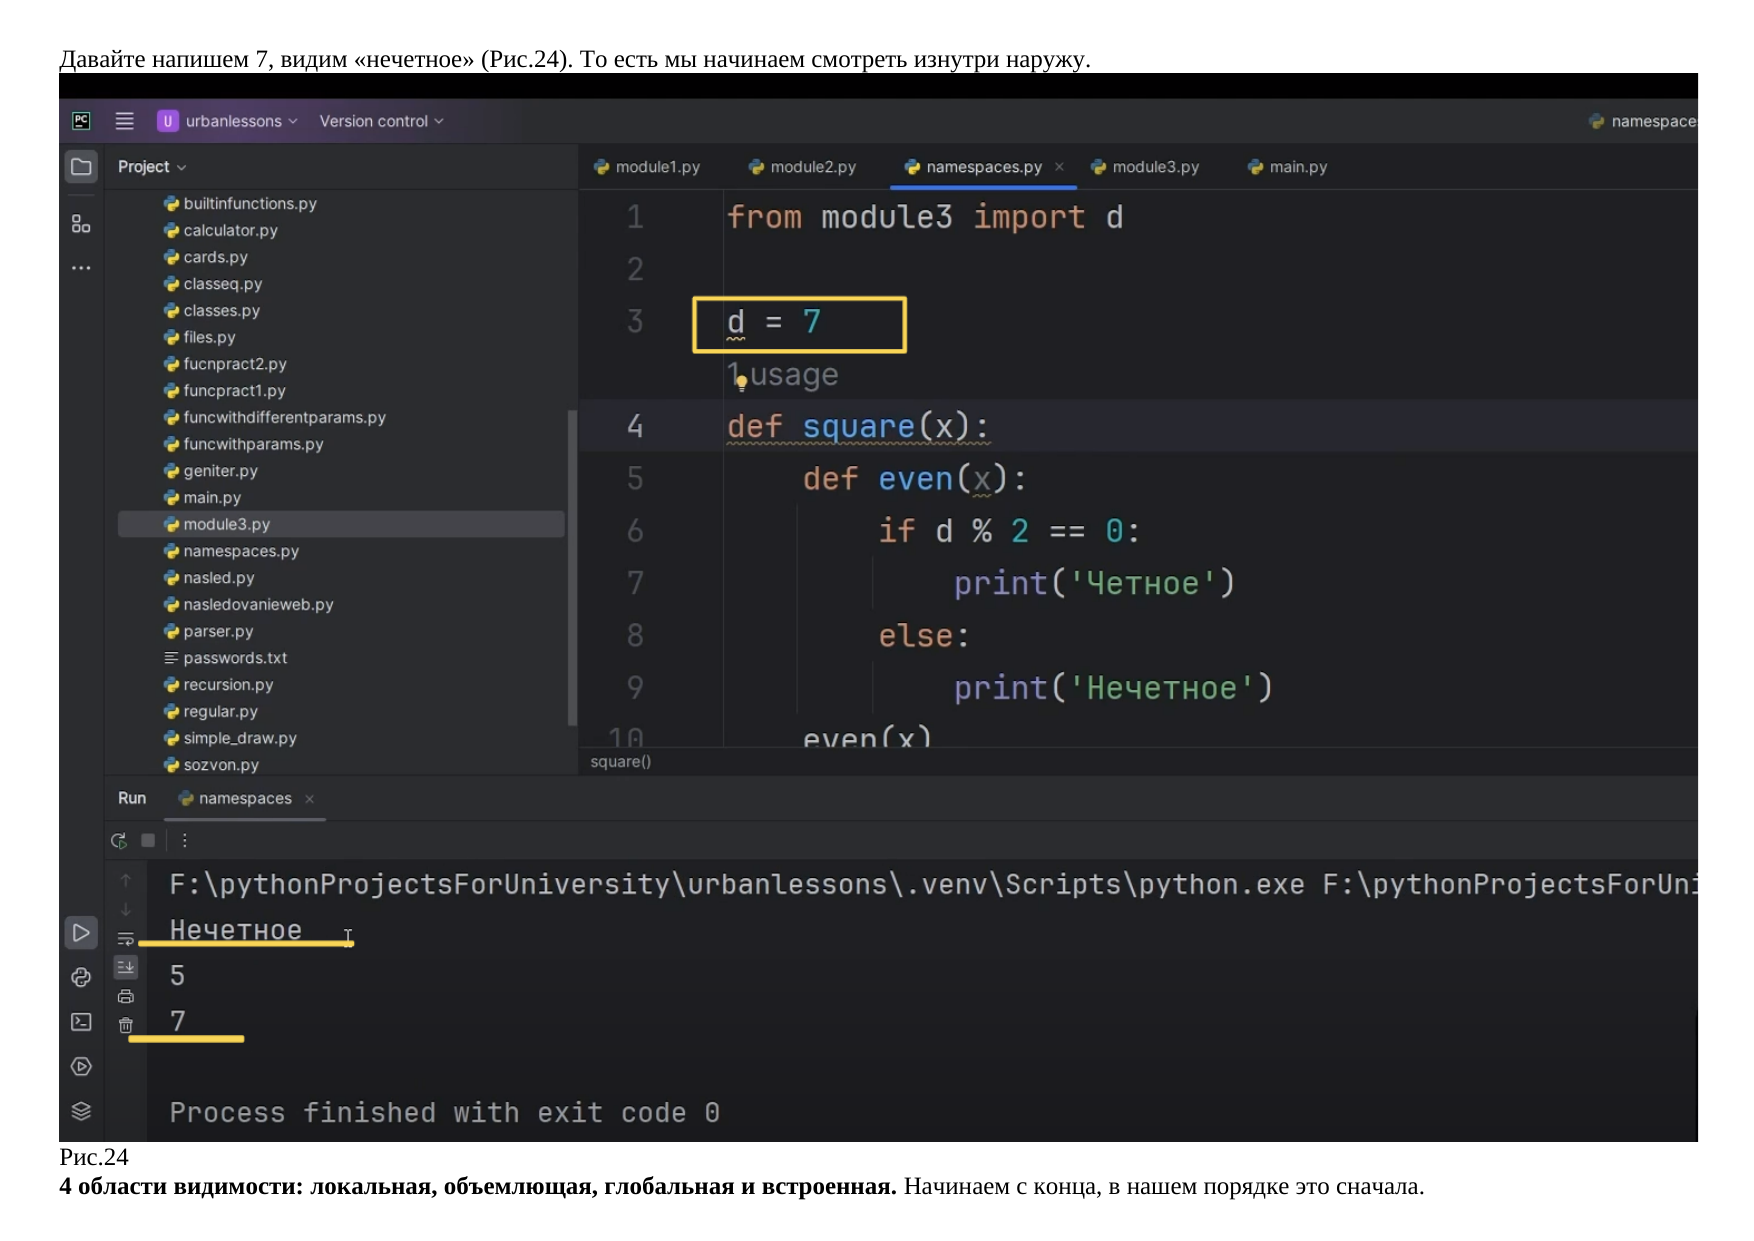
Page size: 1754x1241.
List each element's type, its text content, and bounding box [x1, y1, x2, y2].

text Рис.24 [59, 1142, 1698, 1171]
text 4 области видимости: локальная, объемлющая, глобальная и встроенная. Начинаем с конца, в нашем порядке это сначала. [59, 1171, 1698, 1199]
picture [59, 73, 1699, 1142]
text Давайте напишем 7, видим «нечетное» (Рис.24). То есть мы начинаем смотреть изнутри наружу. [59, 44, 1698, 73]
